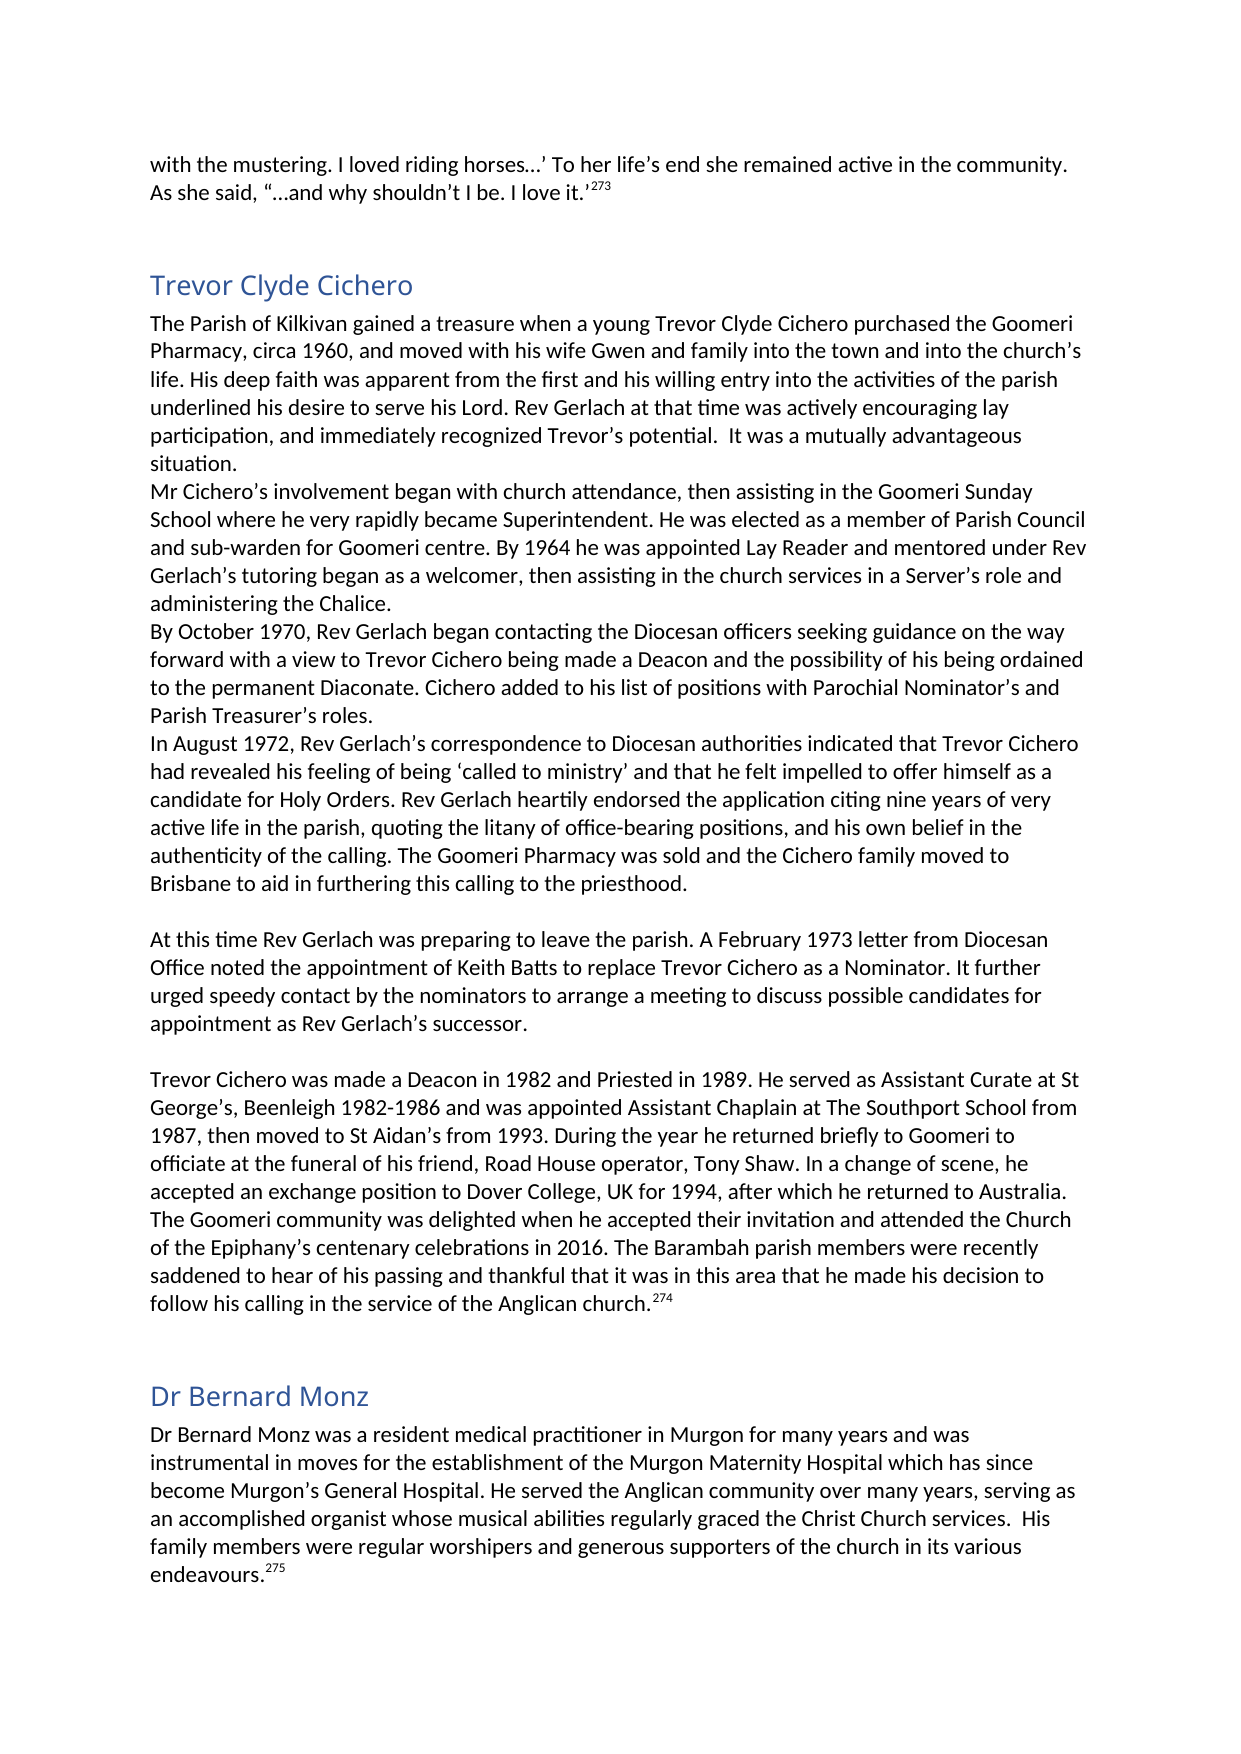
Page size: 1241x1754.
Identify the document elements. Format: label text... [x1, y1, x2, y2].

text Dr Bernard Monz was a resident medical practitioner in Murgon for many years and was instrumental in moves for the establishment of the Murgon Maternity Hospital which has since become Murgon’s General Hospital. He served the Anglican community over many years, serving as an accomplished organist whose musical abilities regularly graced the Christ Church services. His family members were regular worshipers and generous supporters of the church in its various endeavours. [150, 1420, 1090, 1588]
text Trevor Cichero was made a Deacon in 1982 and Priested in 1989. He served as Assistant Curate at St George’s, Beenleigh 1982-1986 and was appointed Assistant Chaplain at The Southport School from 1987, then moved to St Aidan’s from 1993. During the year he returned briefly to Goomeri to officiate at the funeral of his friend, Road House operator, Tony Shaw. In a change of scene, he accepted an exchange position to Dover College, UK for 1994, after which he returned to Australia. The Goomeri community was delighted when he accepted their invitation and attended the Church of the Epiphany’s centenary celebrations in 2016. The Barambah parish members were recently saddened to hear of his passing and thankful that it was in this area that he made his decision to follow his calling in the service of the Anglican church. [150, 1065, 1090, 1317]
text Mr Cichero’s involvement began with church attendance, then assisting in the Goomeri Sunday School where he very rapidly became Superintendent. He was elected as a member of Parish Council and sub-warden for Goomeri centre. By 1964 he was appointed Lay Reader and mentored under Rev Gerlach’s tutoring began as a welcomer, then assisting in the church services in a Server’s role and administering the Chalice. [150, 477, 1090, 617]
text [150, 150, 1090, 206]
subtitle Dr Bernard Monz [150, 1378, 1090, 1414]
text In August 1972, Rev Gerlach’s correspondence to Diocesan authorities indicated that Trevor Cichero had revealed his feeling of being ‘called to ministry’ and that he felt impelled to offer himself as a candidate for Holy Orders. Rev Gerlach heartily endorsed the application citing nine years of very active life in the parish, quoting the litany of office-bearing positions, and his own belief in the authenticity of the calling. The Goomeri Pharmacy was sold and the Cichero family moved to Brisbane to aid in furthering this calling to the priesthood. [150, 729, 1090, 897]
text The Parish of Kilkivan gained a treasure when a young Trevor Clyde Cichero purchased the Goomeri Pharmacy, circa 1960, and moved with his wife Gwen and family into the town and into the church’s life. His deep faith was apparent from the first and his willing entry into the activities of the parish underlined his desire to serve his Lord. Rev Gerlach at that time was actively encouraging lay participation, and immediately recognized Trevor’s potential. It was a mutually advantageous situation. [150, 309, 1090, 477]
text By October 1970, Rev Gerlach began contacting the Diocesan officers seeking guidance on the way forward with a view to Trevor Cichero being made a Deacon and the possibility of his being ordained to the permanent Diaconate. Cichero added to his list of positions with Parochial Nominator’s and Parish Treasurer’s roles. [150, 617, 1090, 729]
subtitle Trevor Clyde Cichero [150, 266, 1090, 303]
text At this time Rev Gerlach was preparing to leave the parish. A February 1973 letter from Diocesan Office noted the appointment of Keith Batts to replace Trevor Cichero as a Nominator. It further urged speedy contact by the nominators to arrange a meeting to discuss possible candidates for appointment as Rev Gerlach’s successor. [150, 925, 1090, 1037]
